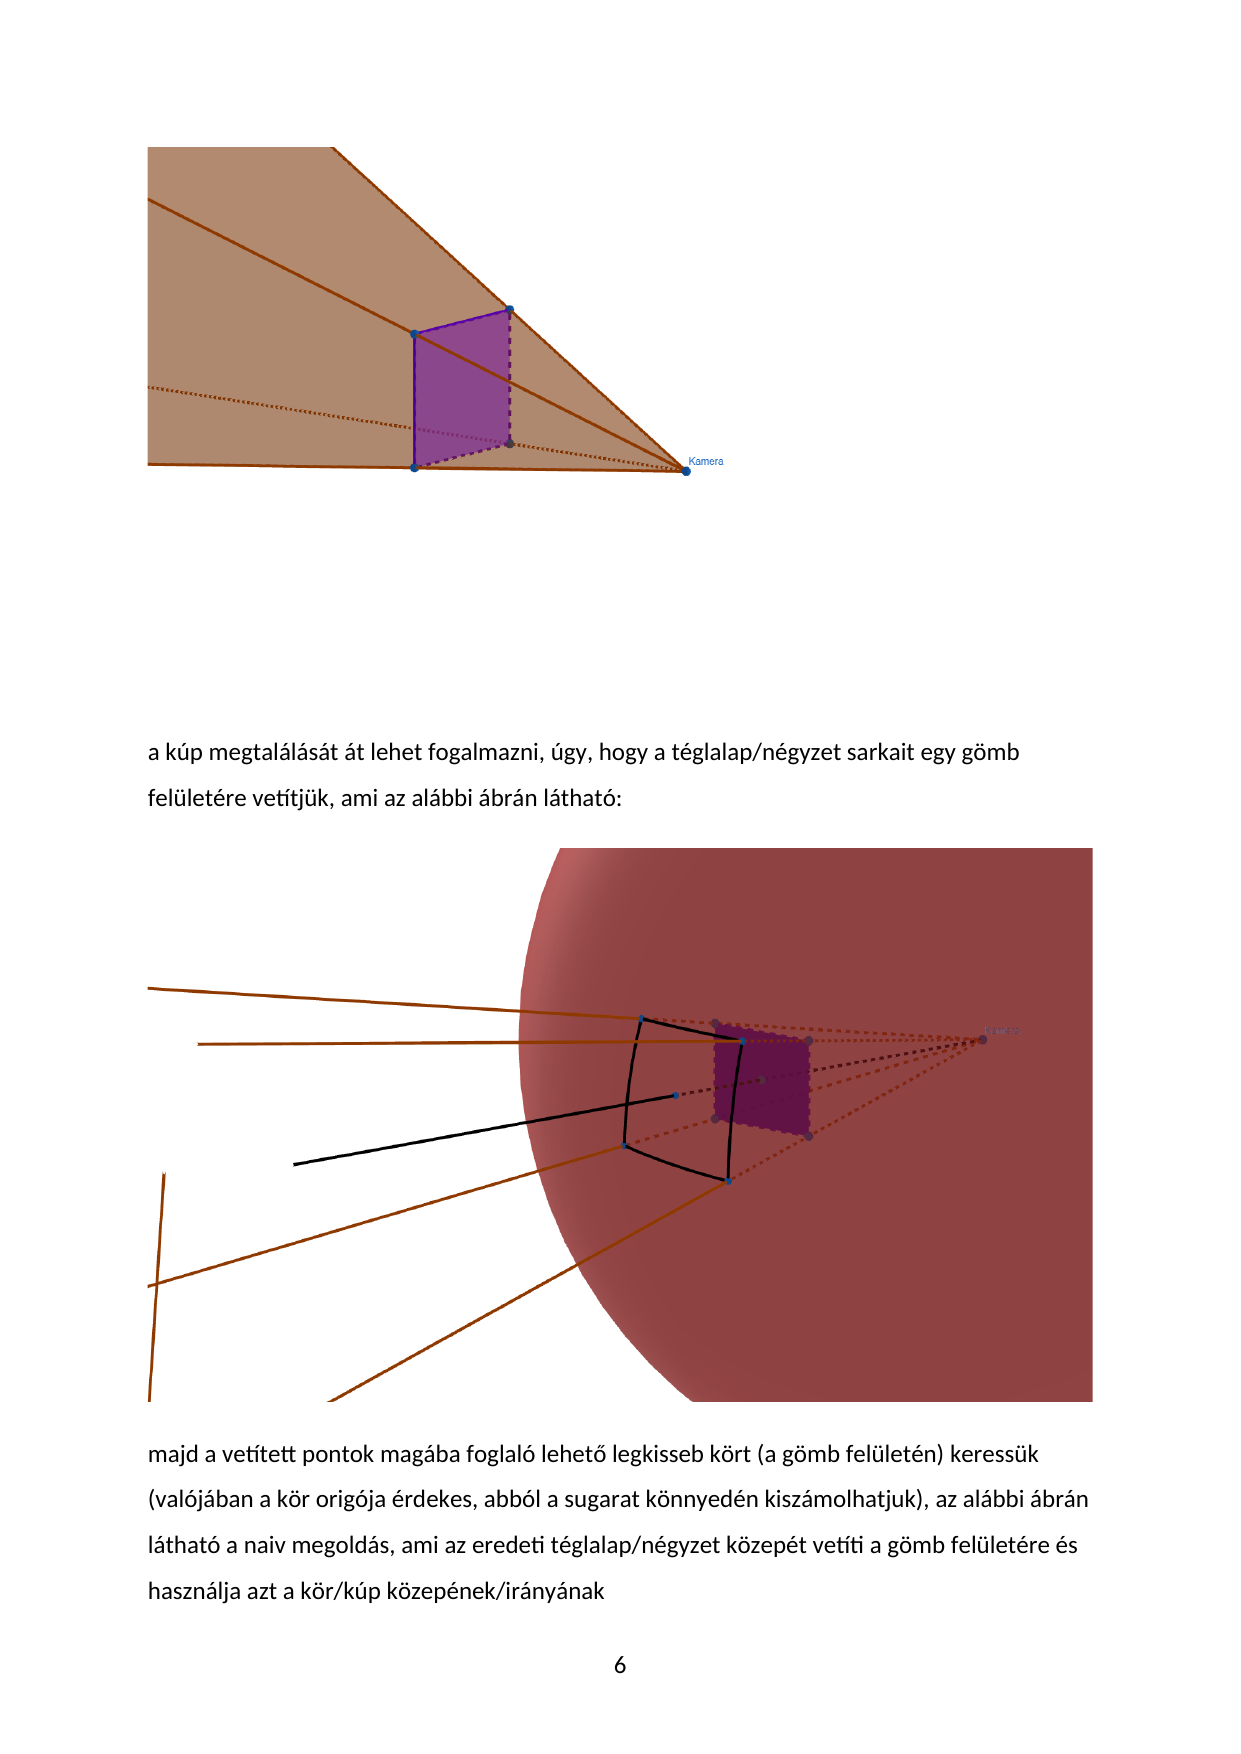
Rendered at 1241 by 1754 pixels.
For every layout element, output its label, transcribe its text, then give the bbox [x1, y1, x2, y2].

text a kúp megtalálását át lehet fogalmazni, úgy, hogy a téglalap/négyzet sarkait egy gömb felületére vetítjük, ami az alábbi ábrán látható: [148, 737, 1092, 813]
picture [147, 848, 1093, 1402]
text majd a vetített pontok magába foglaló lehető legkisseb kört (a gömb felületén) keressük (valójában a kör origója érdekes, abból a sugarat könnyedén kiszámolhatjuk), az alábbi ábrán látható a naiv megoldás, ami az eredeti téglalap/négyzet közepét vetíti a gömb felületére és használja azt a kör/kúp közepének/irányának [148, 1438, 1092, 1605]
picture [147, 147, 1093, 701]
